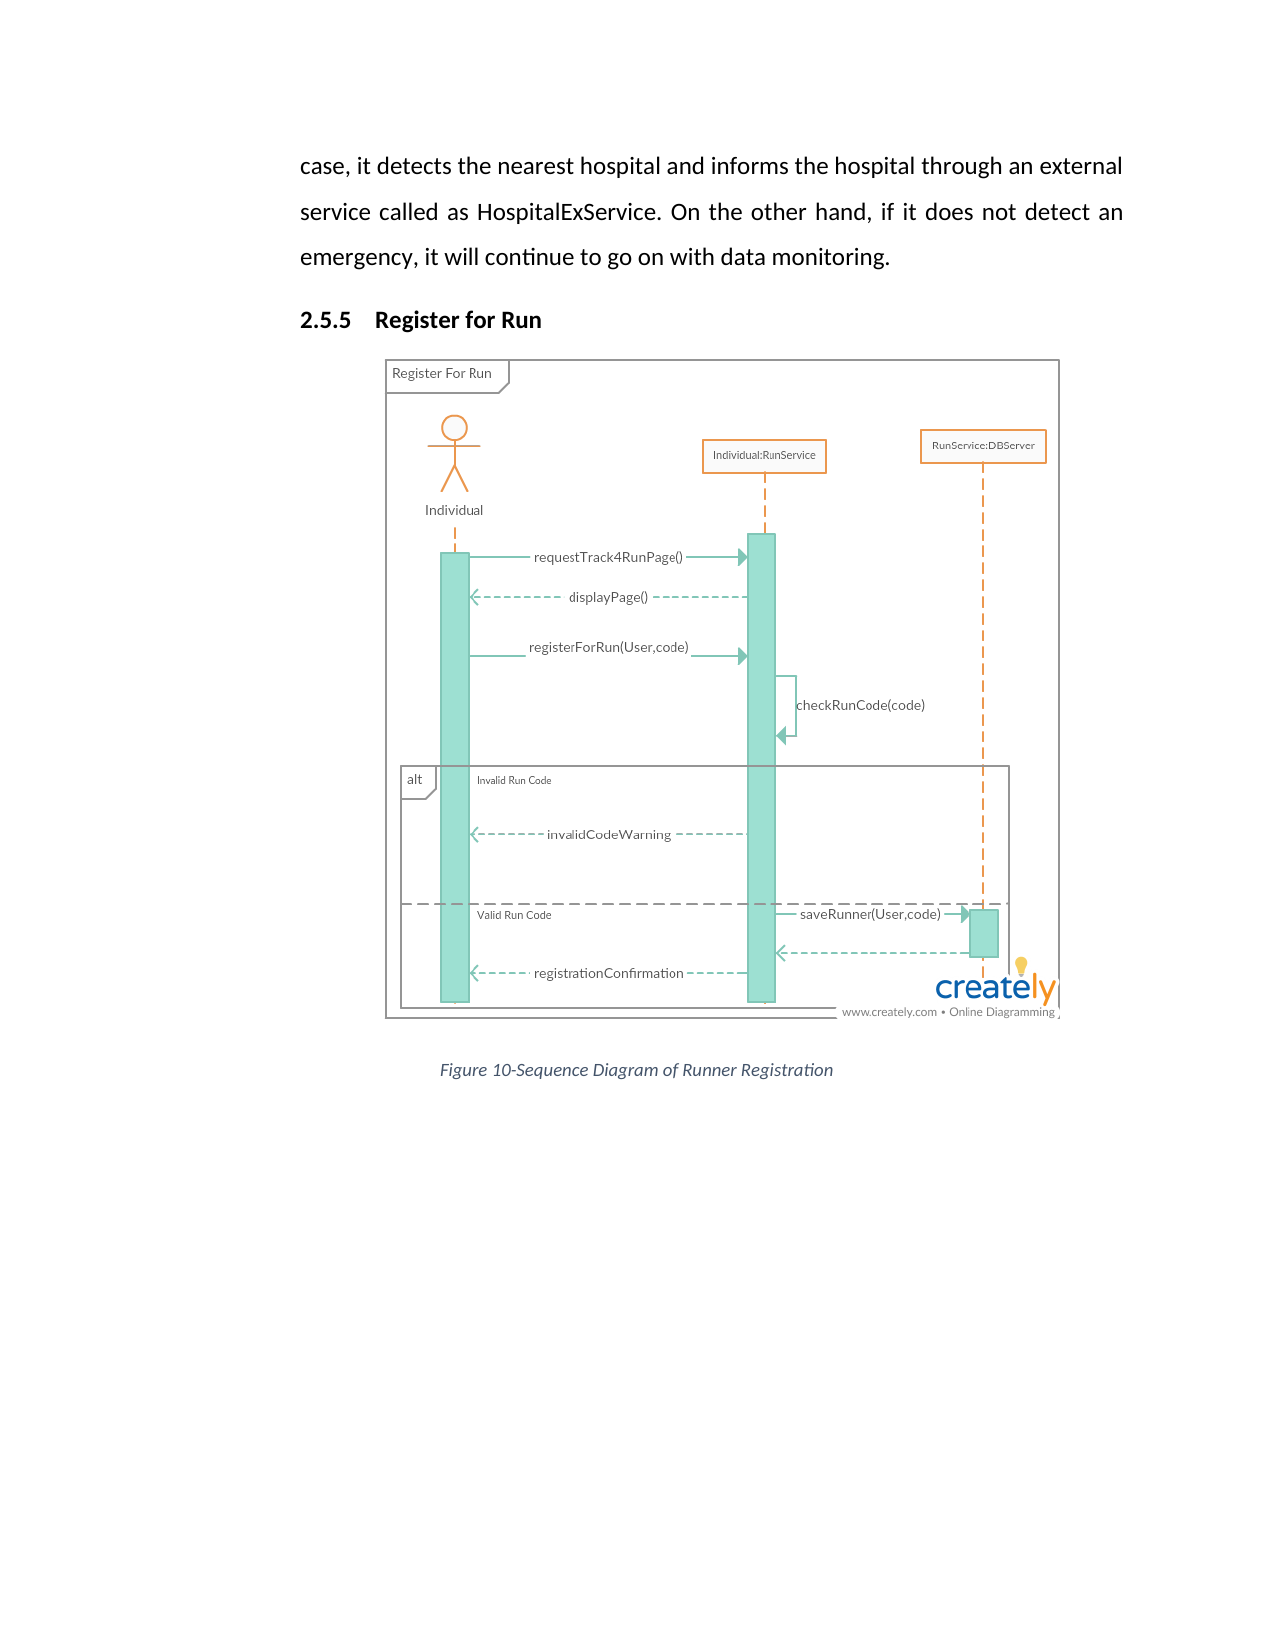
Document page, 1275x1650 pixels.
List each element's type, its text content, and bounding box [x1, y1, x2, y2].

text Figure 10-Sequence Diagram of Runner Registration [150, 1058, 1125, 1081]
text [300, 150, 1125, 272]
subtitle Register for Run [300, 304, 1125, 334]
picture [375, 349, 1068, 1027]
